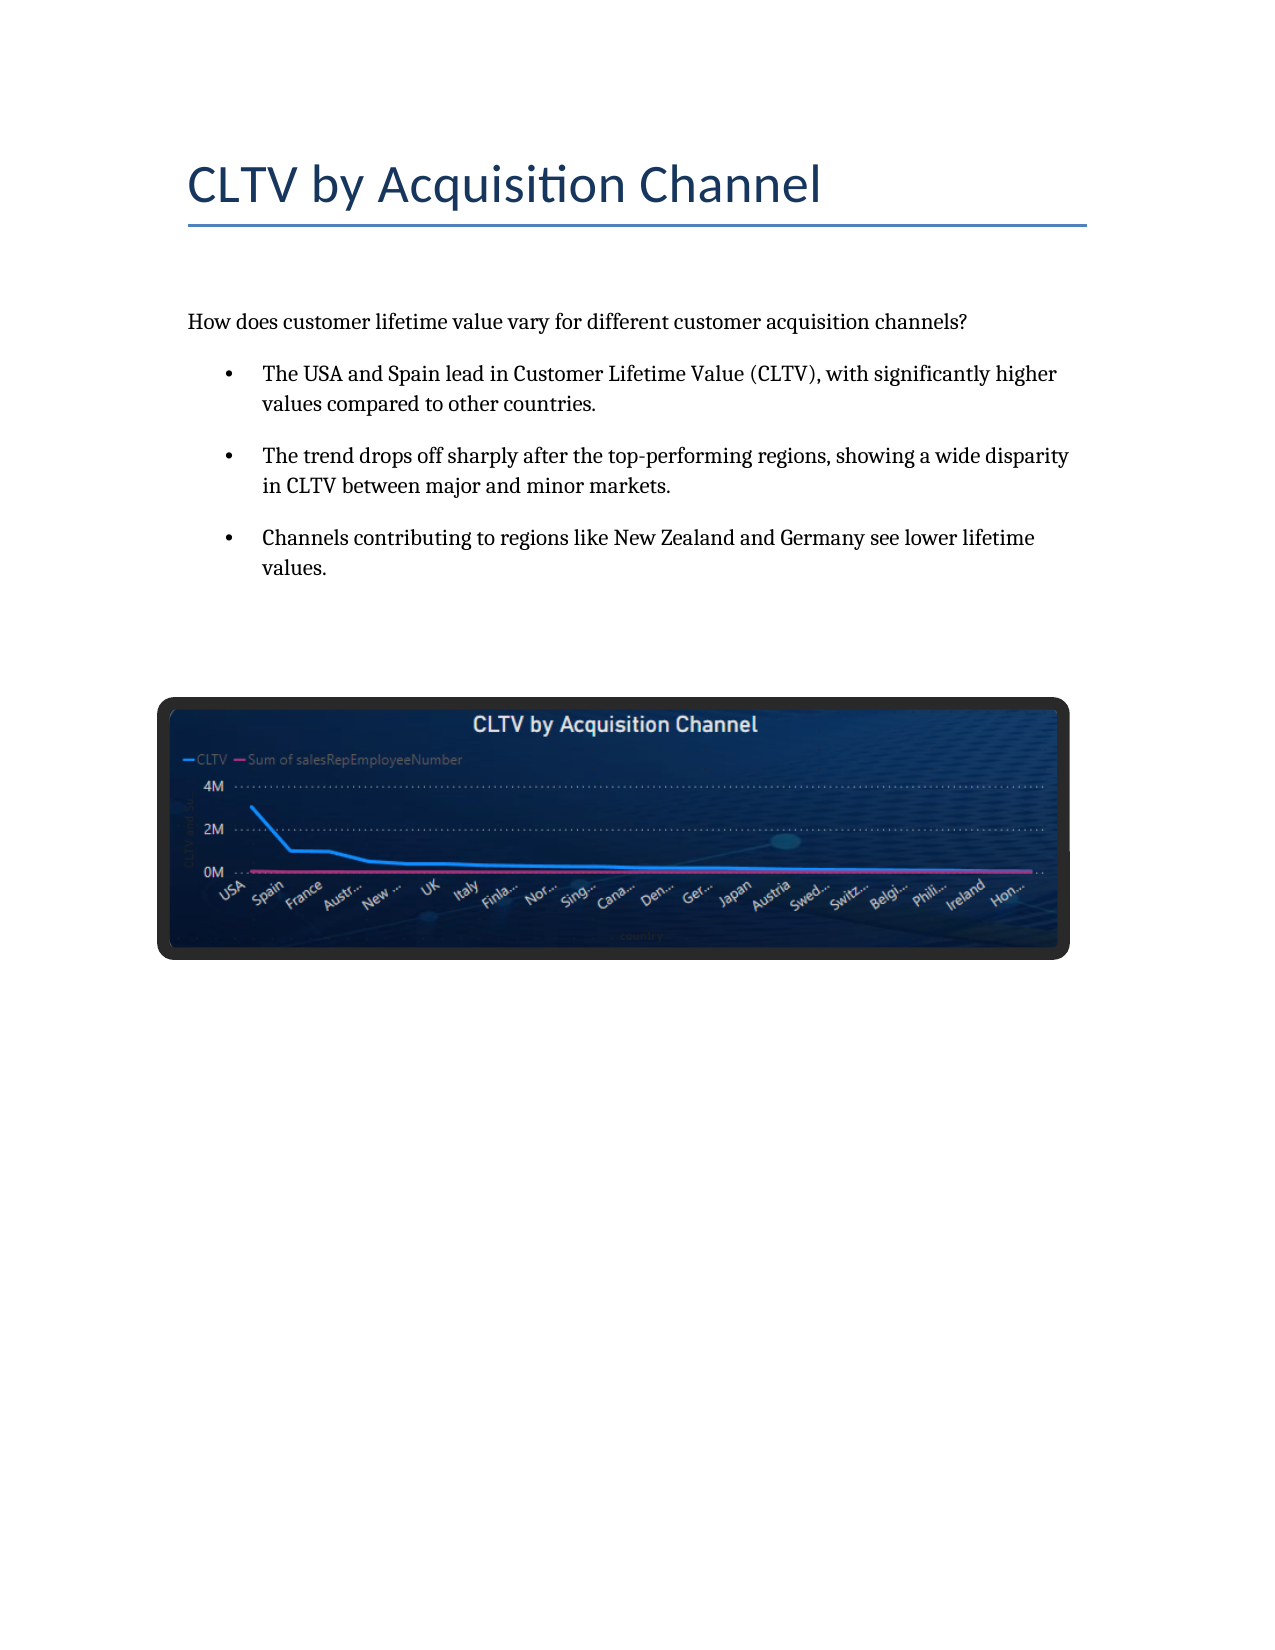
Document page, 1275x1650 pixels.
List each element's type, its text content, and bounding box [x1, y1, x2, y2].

list The trend drops off sharply after the top-performing regions, showing a wide disparity in CLTV between major and minor markets. [225, 442, 1087, 499]
list Channels contributing to regions like New Zealand and Germany see lower lifetime values. [225, 524, 1087, 581]
title CLTV by Acquisition Channel [187, 150, 1087, 227]
text How does customer lifetime value vary for different customer acquisition channels? [187, 309, 1087, 335]
list The USA and Spain lead in Customer Lifetime Value (CLTV), with significantly higher values compared to other countries. [225, 360, 1087, 417]
picture [170, 710, 1057, 947]
